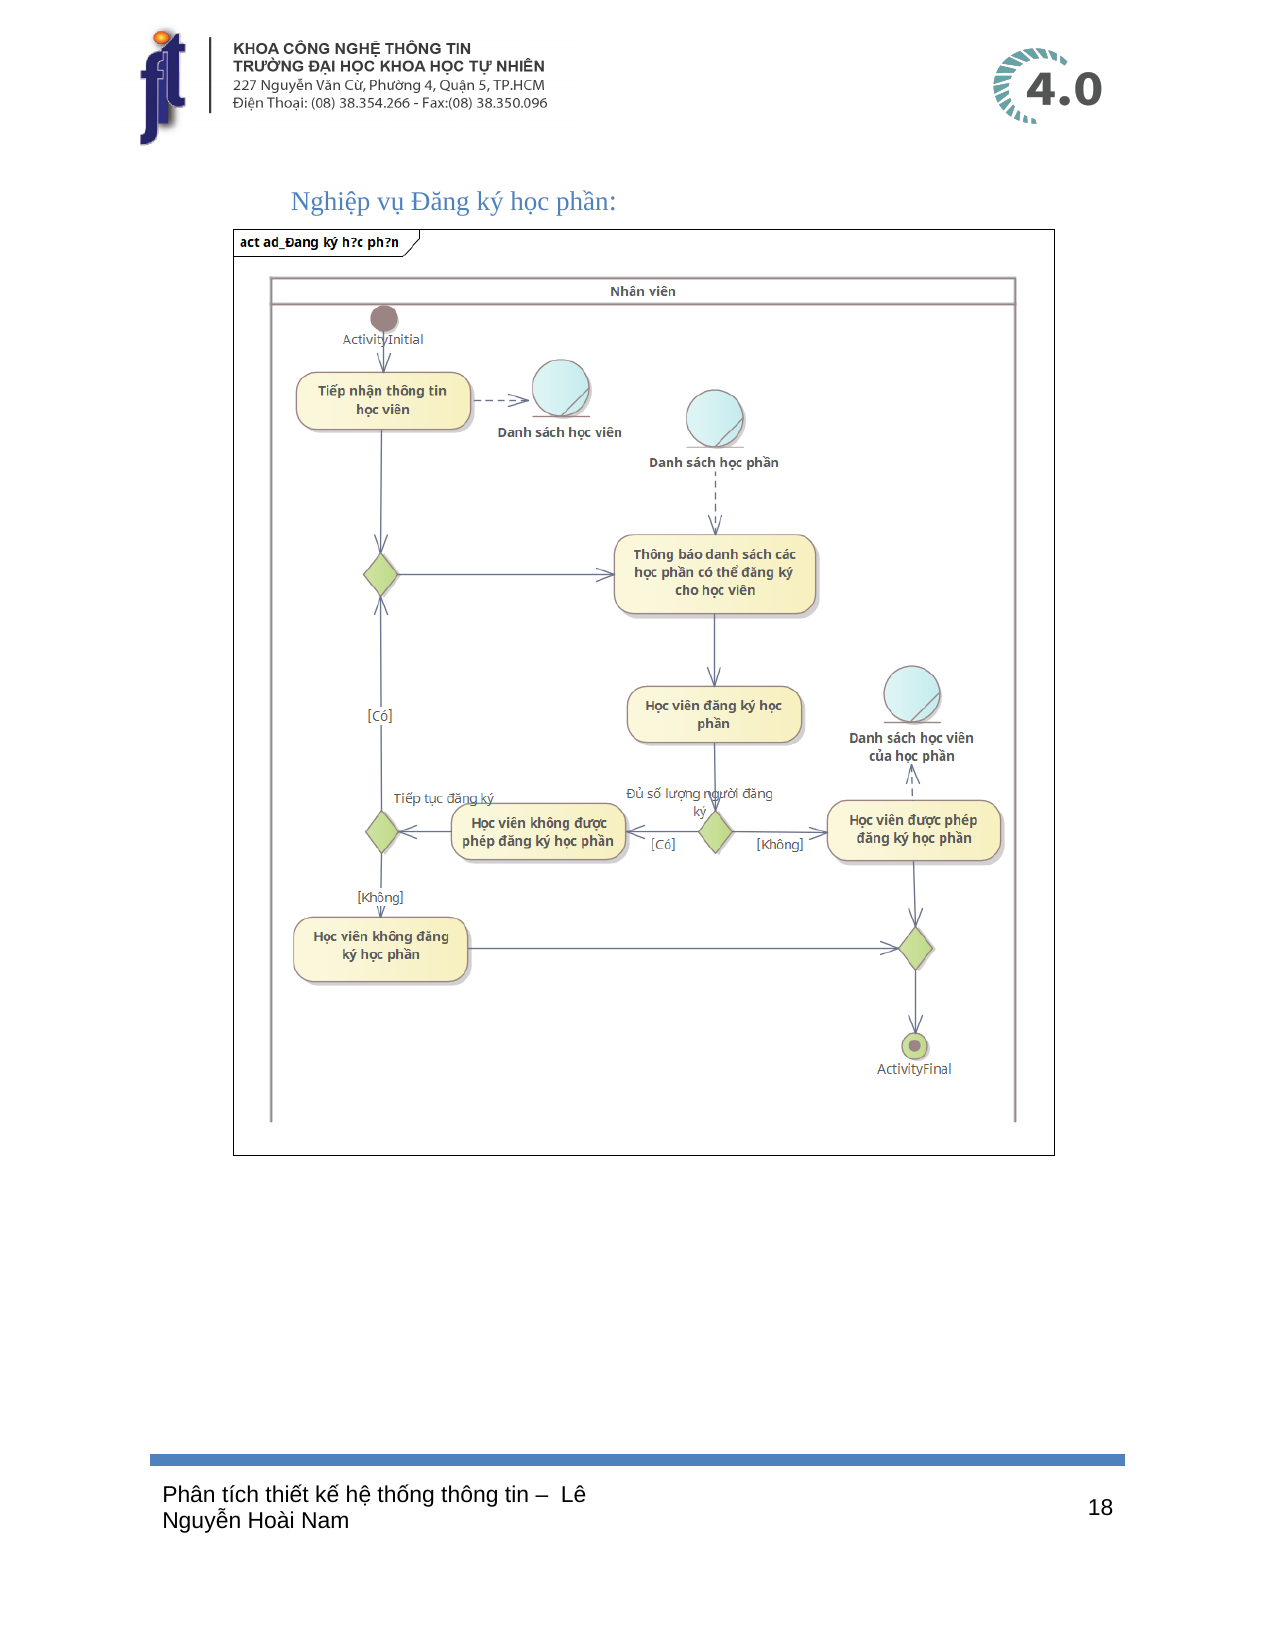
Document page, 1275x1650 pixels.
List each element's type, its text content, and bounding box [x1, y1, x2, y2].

picture [985, 41, 1108, 127]
picture [117, 21, 580, 167]
list Nghiệp vụ Đăng ký học phần: [291, 183, 1125, 217]
picture [225, 221, 1062, 1162]
